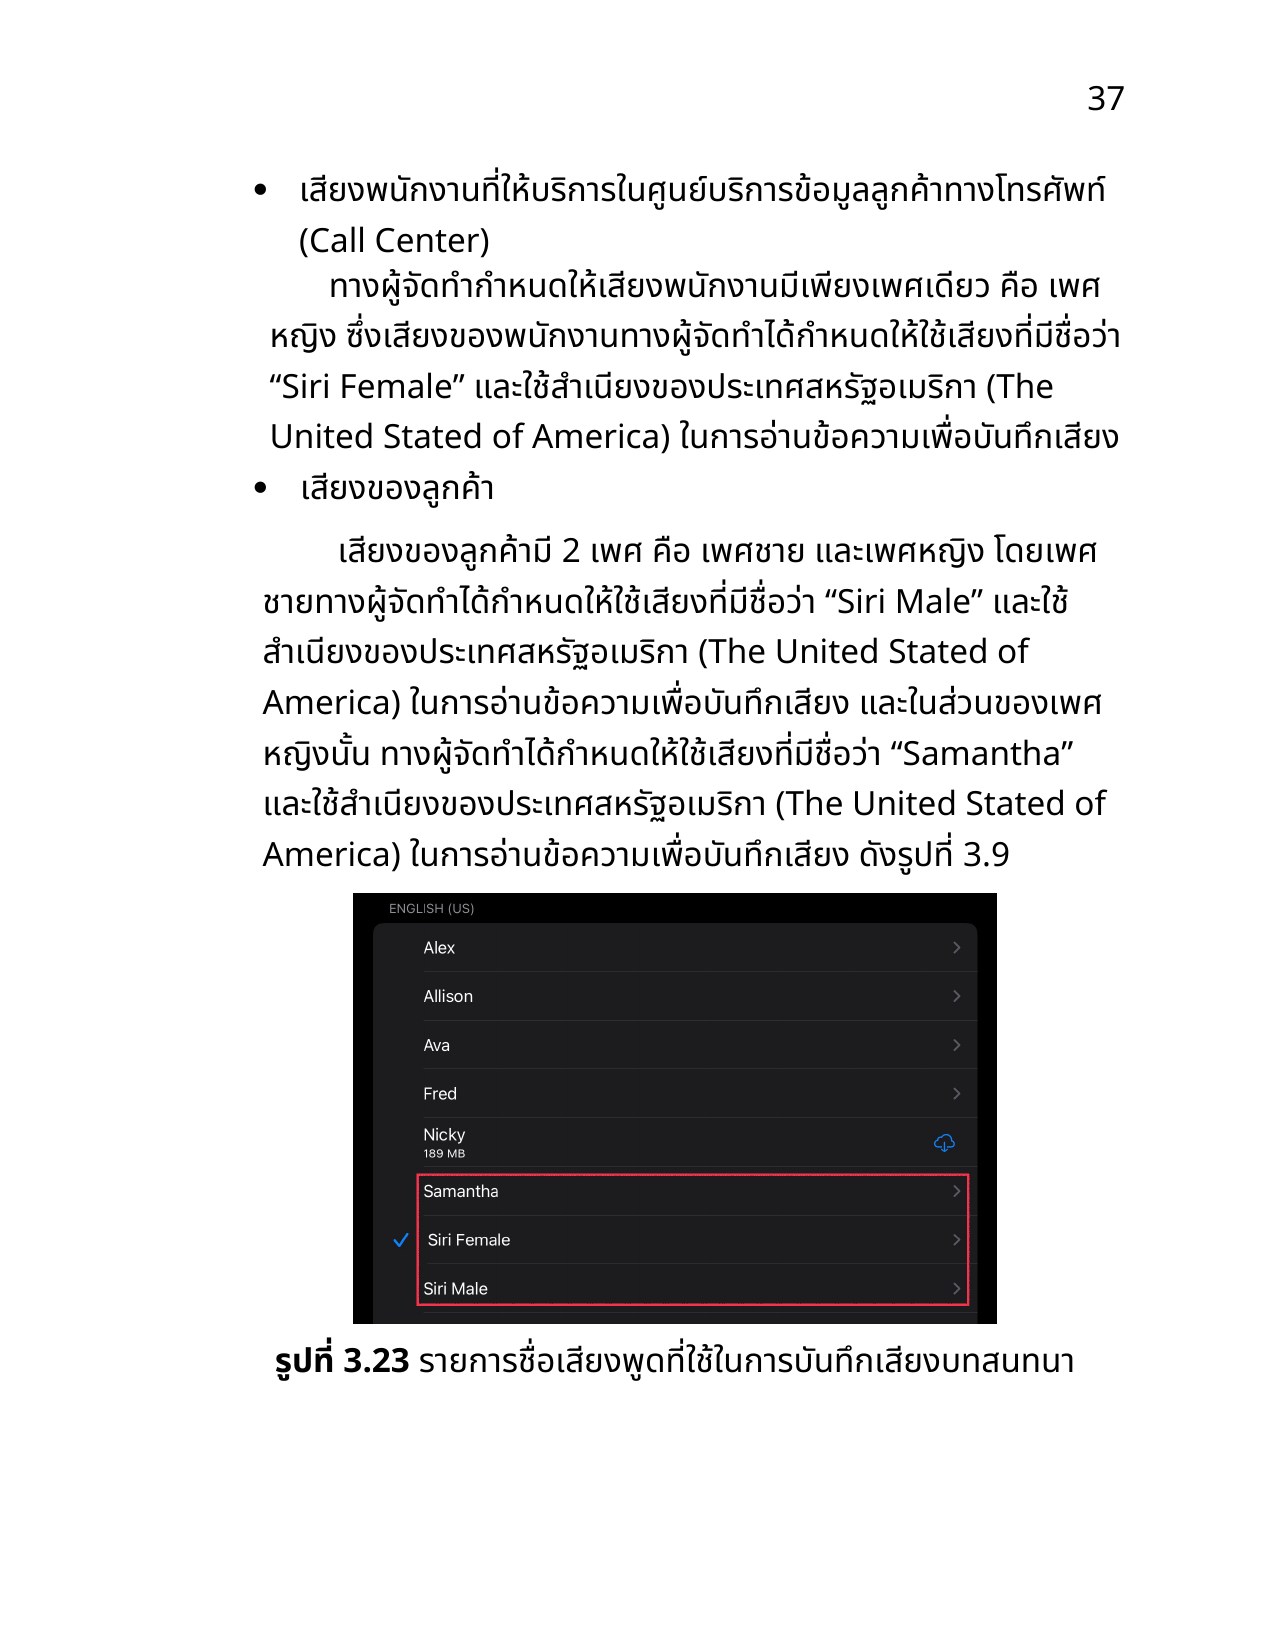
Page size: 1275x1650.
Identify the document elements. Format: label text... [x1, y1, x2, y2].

list เสียงของลูกค้า [254, 464, 1125, 514]
list เสียงพนักงานที่ให้บริการในศูนย์บริการข้อมูลลูกค้าทางโทรศัพท์ (Call Center) [254, 166, 1125, 262]
picture [353, 893, 997, 1324]
text เสียงของลูกค้ามี 2 เพศ คือ เพศชาย และเพศหญิง โดยเพศชายทางผู้จัดทำได้กำหนดให้ใช้เสียงที่มีชื่อว่า “Siri Male” และใช้สำเนียงของประเทศสหรัฐอเมริกา (The United Stated of America) ในการอ่านข้อความเพื่อบันทึกเสียง และในส่วนของเพศหญิงนั้น ทางผู้จัดทำได้กำหนดให้ใช้เสียงที่มีชื่อว่า “Samantha” และใช้สำเนียงของประเทศสหรัฐอเมริกา (The United Stated of America) ในการอ่านข้อความเพื่อบันทึกเสียง ดังรูปที่ 3.9 [262, 527, 1125, 881]
list ทางผู้จัดทำกำหนดให้เสียงพนักงานมีเพียงเพศเดียว คือ เพศหญิง ซึ่งเสียงของพนักงานทางผู้จัดทำได้กำหนดให้ใช้เสียงที่มีชื่อว่า “Siri Female” และใช้สำเนียงของประเทศสหรัฐอเมริกา (The United Stated of America) ในการอ่านข้อความเพื่อบันทึกเสียง [166, 262, 1125, 464]
